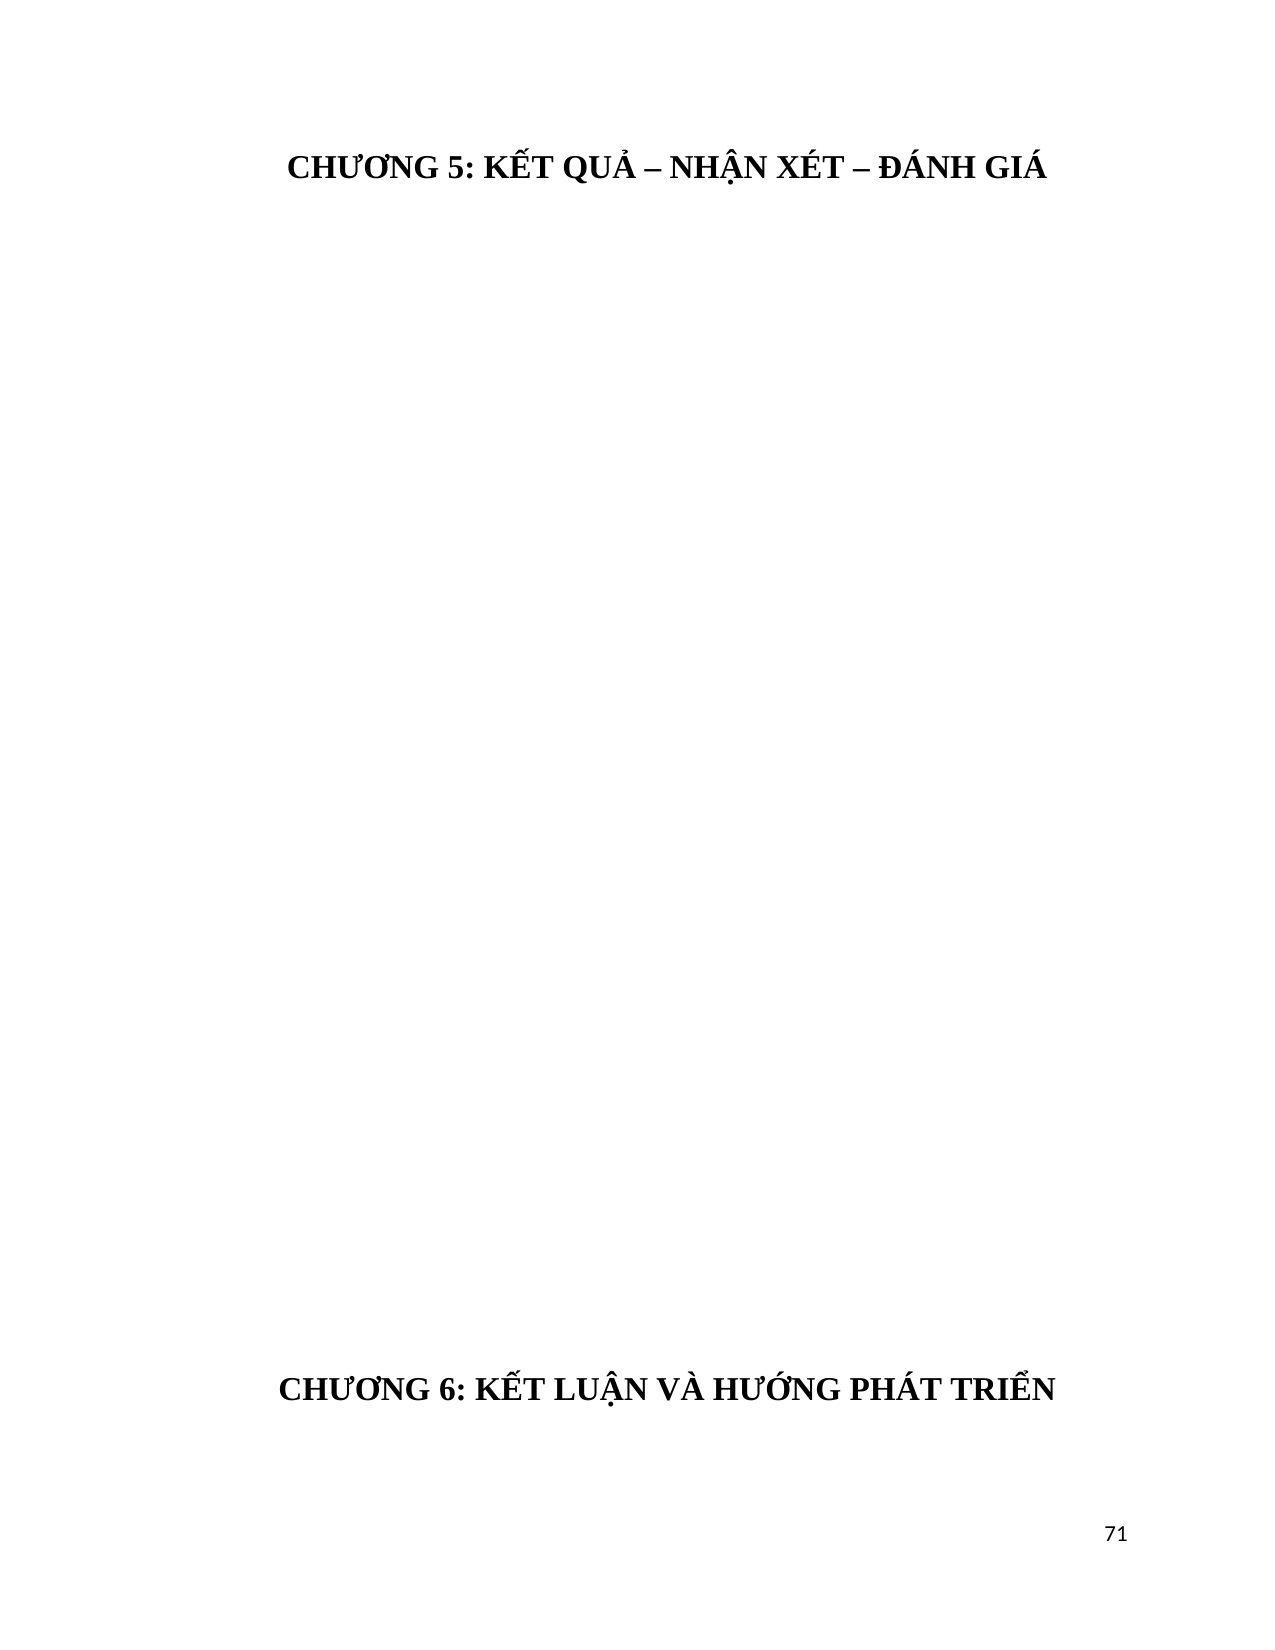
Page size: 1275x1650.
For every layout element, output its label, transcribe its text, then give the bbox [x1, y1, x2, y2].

subtitle CHƯƠNG 6: KẾT LUẬN VÀ HƯỚNG PHÁT TRIỂN [207, 1369, 1127, 1408]
subtitle CHƯƠNG 5: KẾT QUẢ – NHẬN XÉT – ĐÁNH GIÁ [207, 148, 1127, 186]
